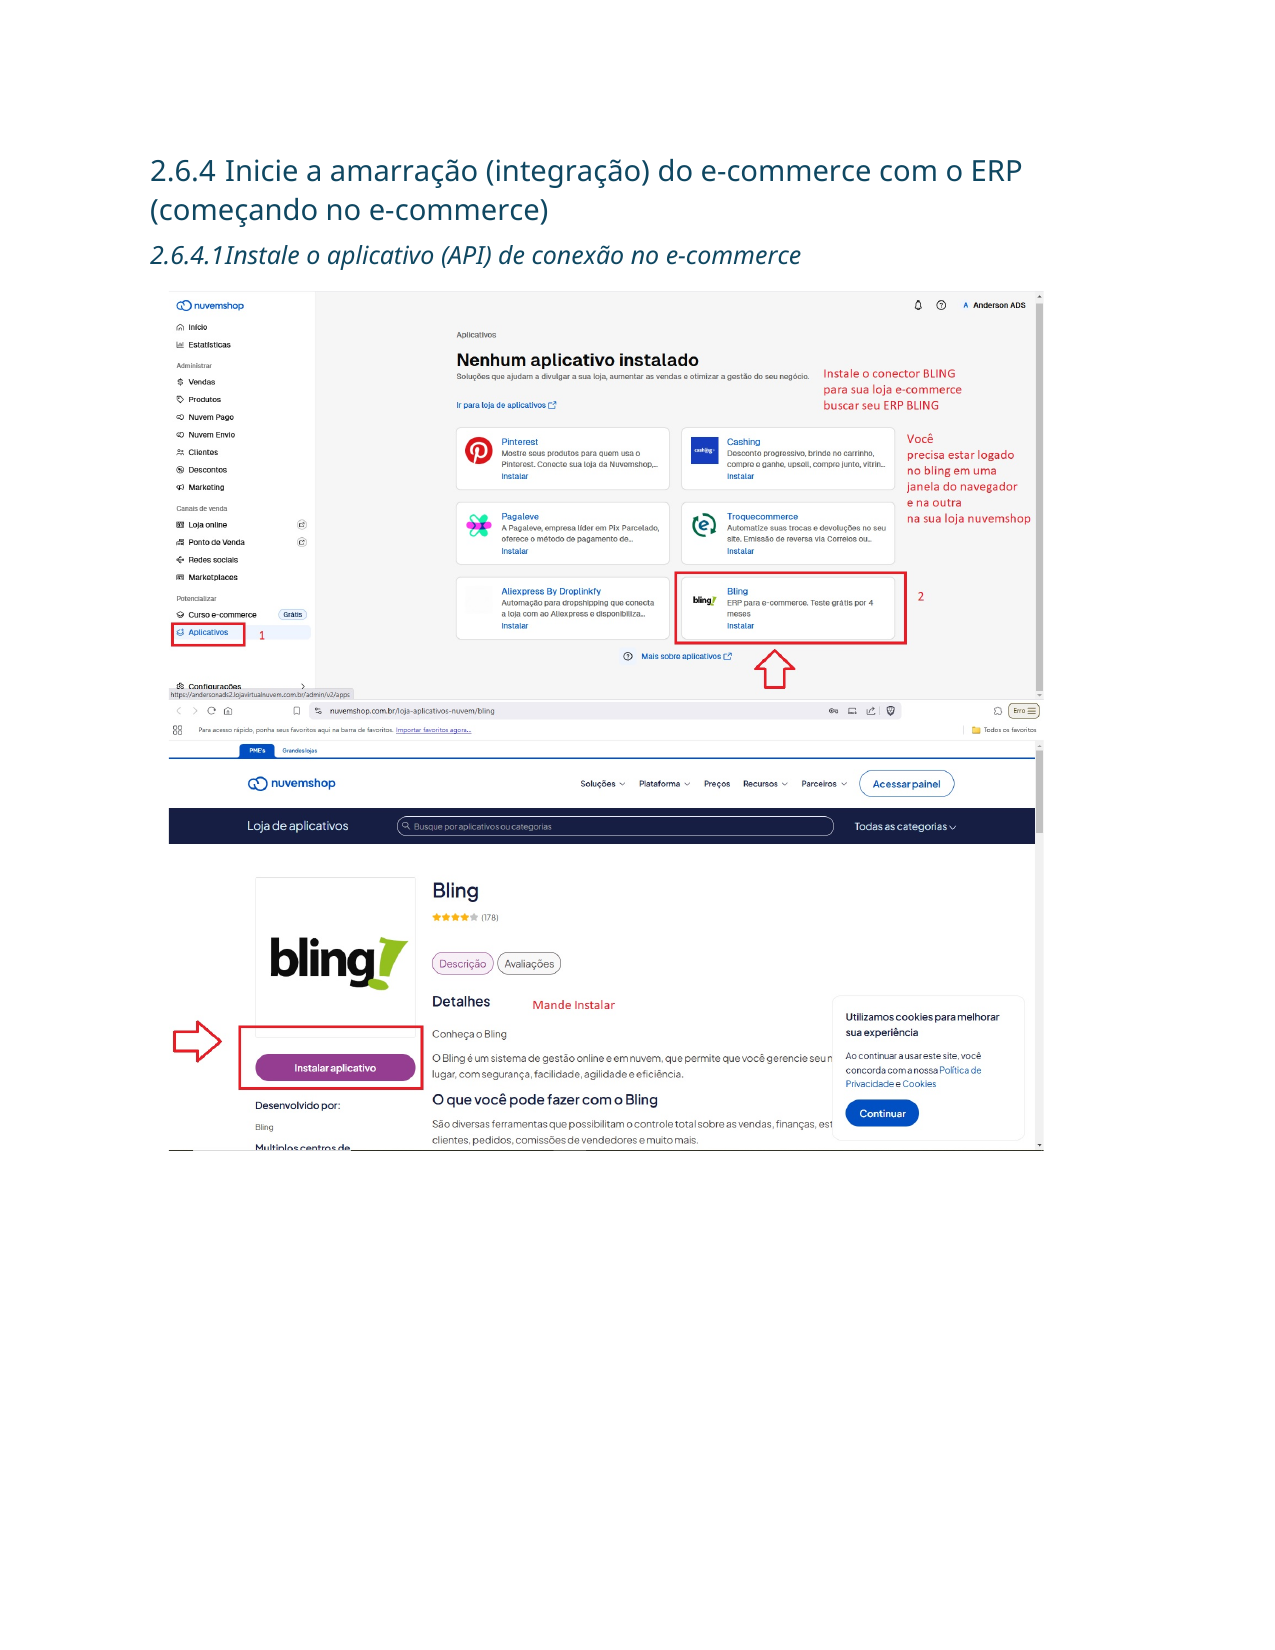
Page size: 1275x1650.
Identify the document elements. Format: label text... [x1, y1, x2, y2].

picture [168, 290, 1044, 1151]
subtitle 2.6.4 Inicie a amarração (integração) do e-commerce com o ERP (começando no e-commerce) [150, 150, 1125, 229]
subtitle 2.6.4.1 Instale o aplicativo (API) de conexão no e-commerce [150, 238, 1125, 272]
